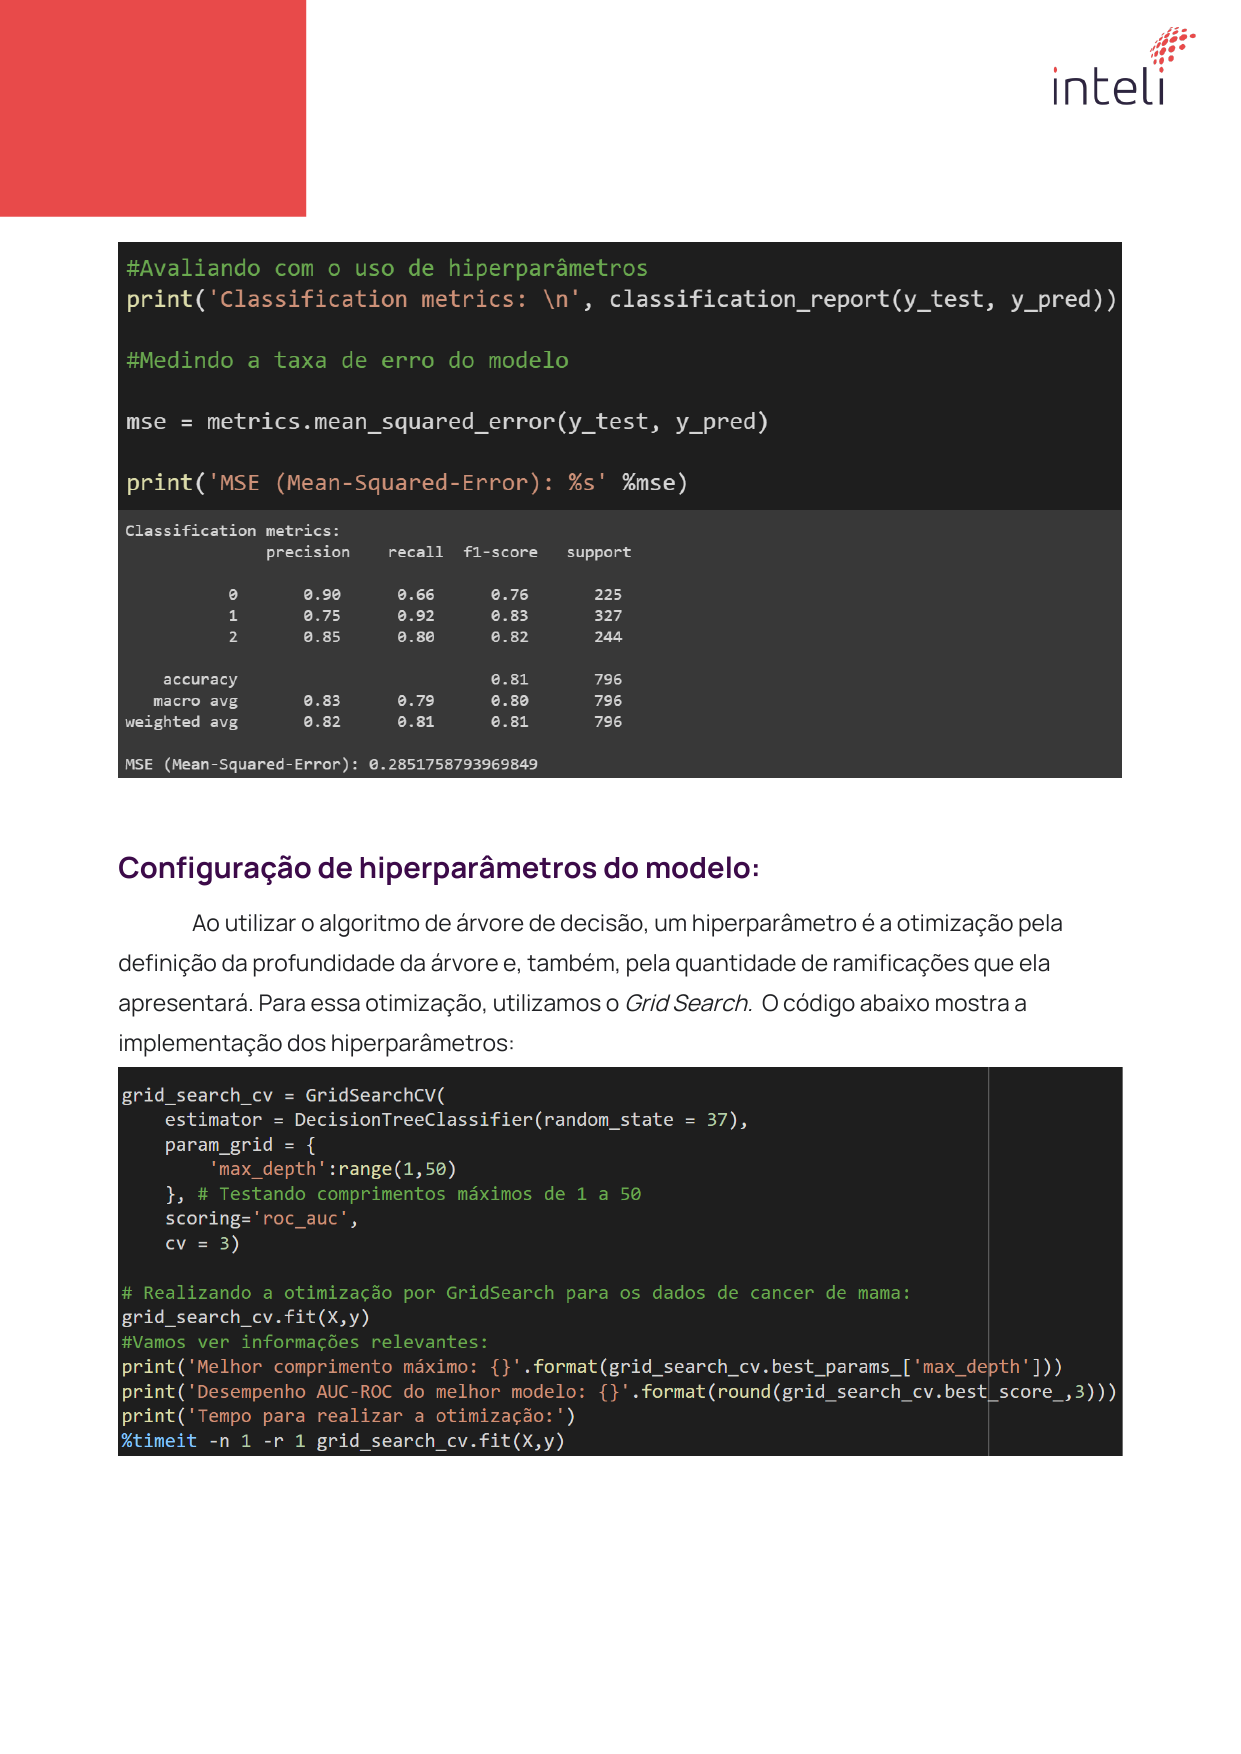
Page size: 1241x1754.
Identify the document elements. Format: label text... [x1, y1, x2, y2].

picture [0, 0, 307, 217]
picture [118, 242, 1122, 778]
text Ao utilizar o algoritmo de árvore de decisão, um hiperparâmetro é a otimização pela definição da profundidade da árvore e, também, pela quantidade de ramificações que ela apresentará. Para essa otimização, utilizamos o Grid Search. O código abaixo mostra a implementação dos hiperparâmetros: [118, 907, 1122, 1058]
picture [118, 1067, 1123, 1456]
text Configuração de hiperparâmetros do modelo: [118, 847, 1122, 887]
picture [1053, 27, 1196, 105]
